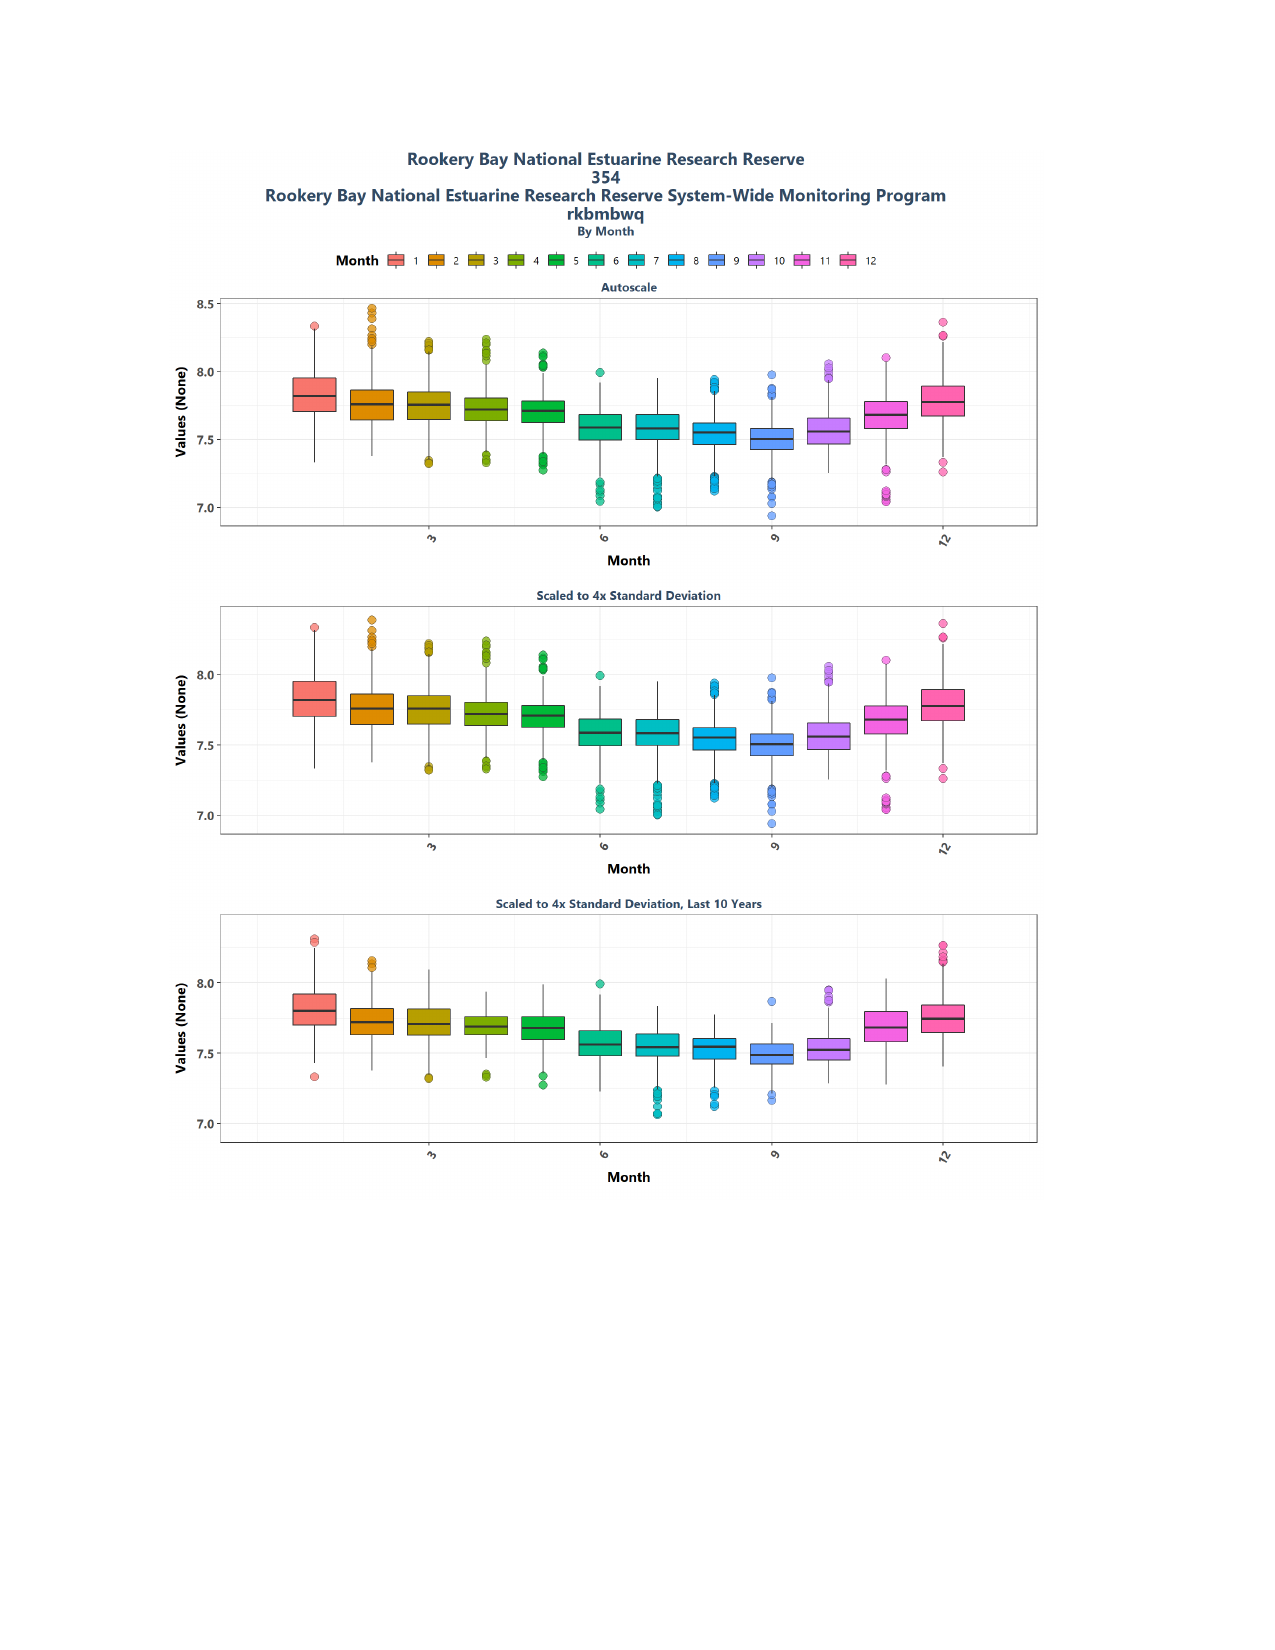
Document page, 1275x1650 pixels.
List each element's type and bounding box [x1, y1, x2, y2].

picture [168, 150, 1044, 1200]
